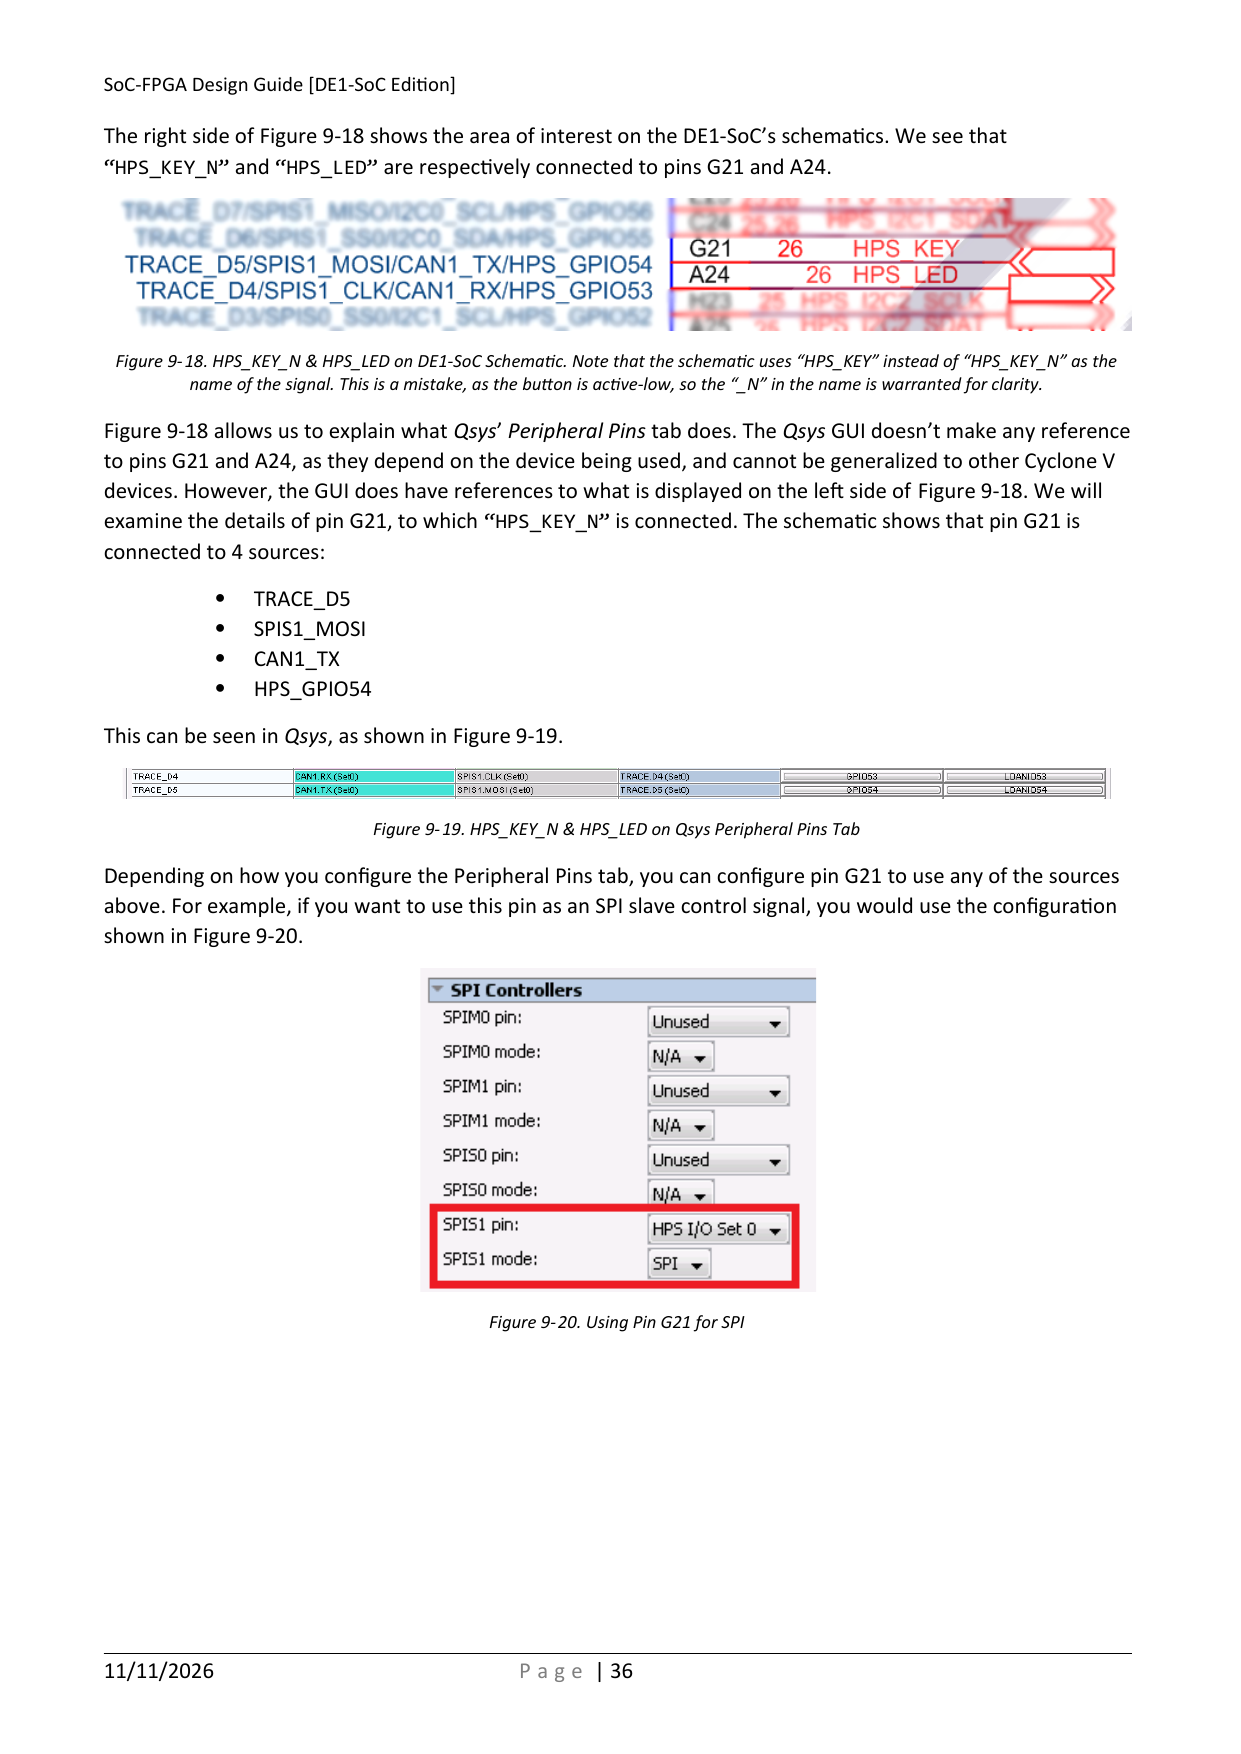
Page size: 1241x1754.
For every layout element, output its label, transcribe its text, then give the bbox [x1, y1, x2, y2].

list TRACE_D5 [216, 584, 1132, 612]
list SPIS1_MOSI [216, 614, 1132, 642]
list CAN1_TX [216, 644, 1132, 672]
picture [419, 968, 817, 1292]
picture [122, 768, 1113, 799]
list HPS_GPIO54 [216, 674, 1132, 702]
picture [103, 198, 1132, 331]
